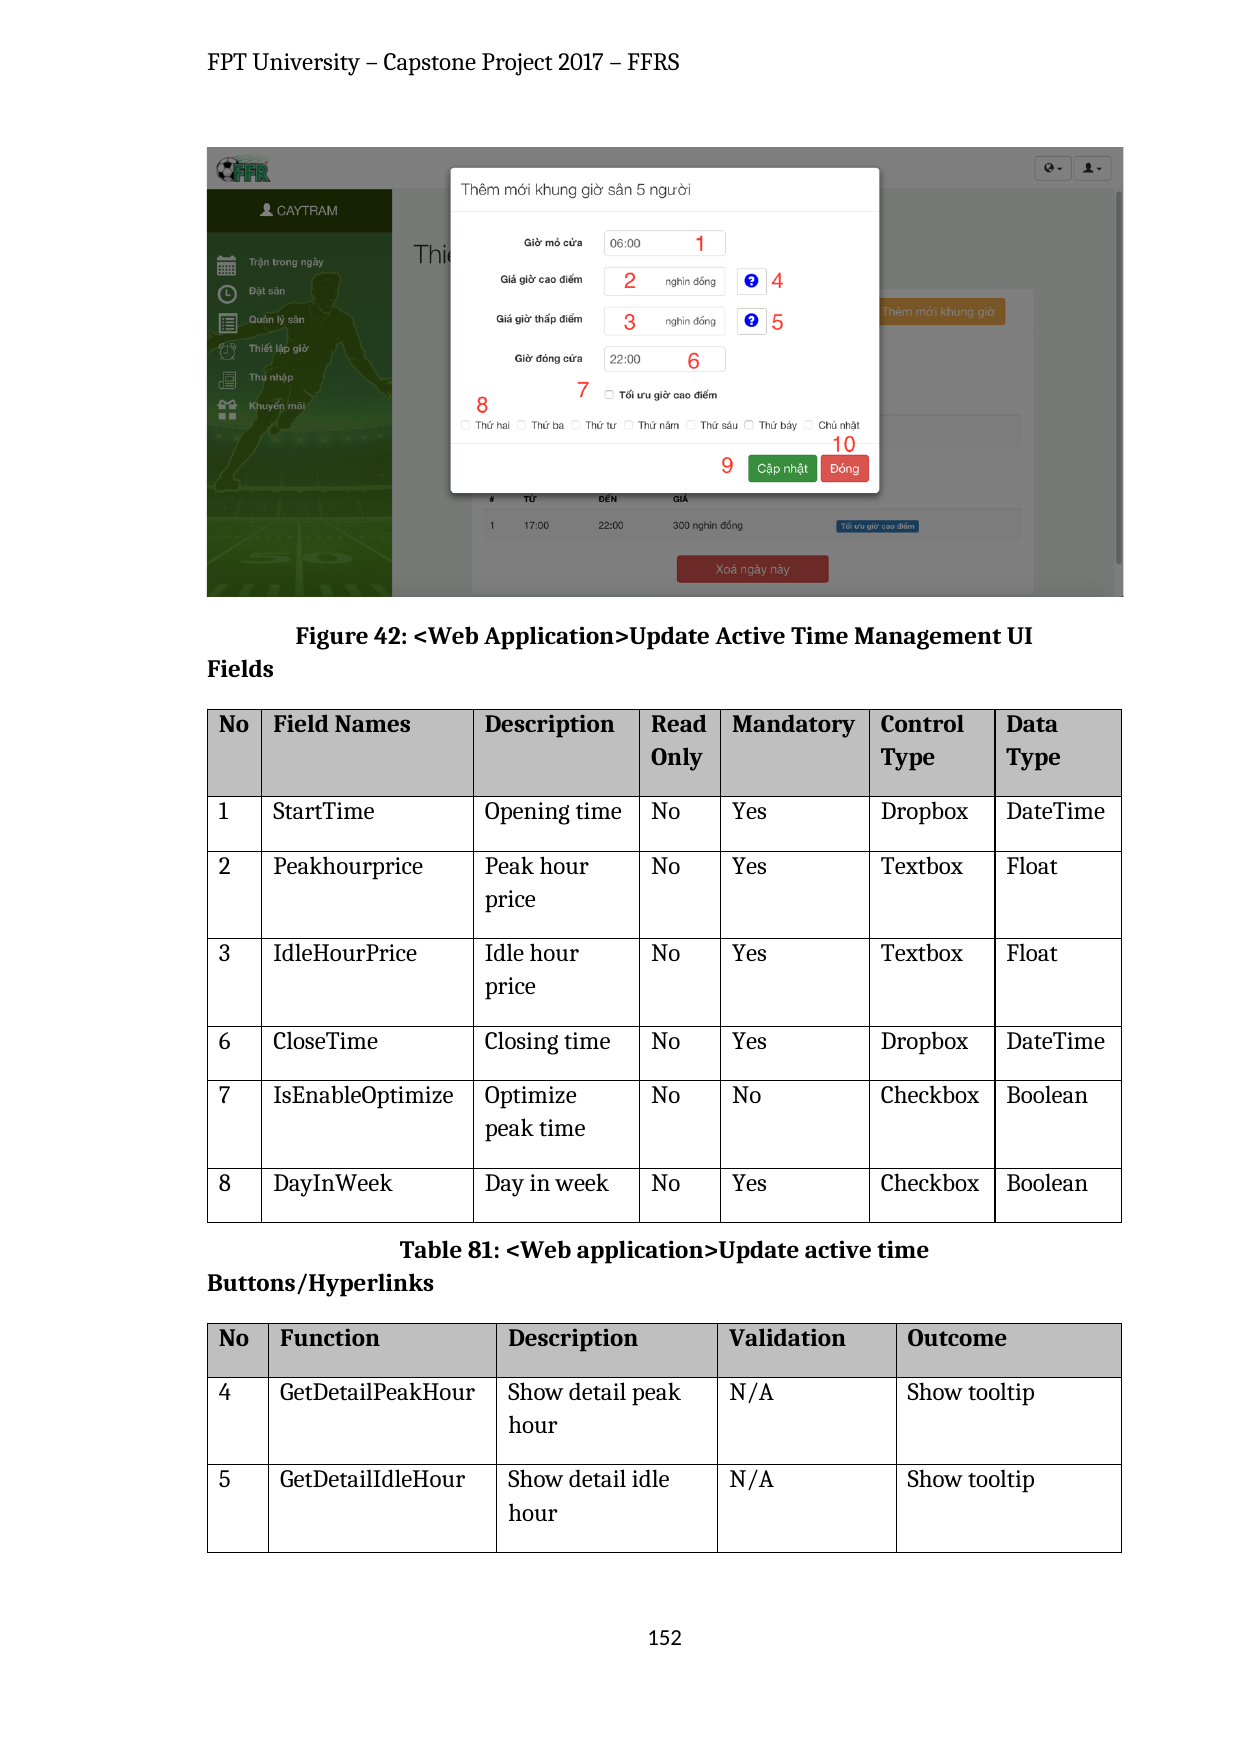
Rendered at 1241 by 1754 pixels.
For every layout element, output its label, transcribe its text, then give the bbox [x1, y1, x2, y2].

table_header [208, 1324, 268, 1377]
text Buttons/Hyperlinks [207, 1268, 1122, 1297]
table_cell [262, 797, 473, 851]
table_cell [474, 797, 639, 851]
picture [206, 147, 1124, 597]
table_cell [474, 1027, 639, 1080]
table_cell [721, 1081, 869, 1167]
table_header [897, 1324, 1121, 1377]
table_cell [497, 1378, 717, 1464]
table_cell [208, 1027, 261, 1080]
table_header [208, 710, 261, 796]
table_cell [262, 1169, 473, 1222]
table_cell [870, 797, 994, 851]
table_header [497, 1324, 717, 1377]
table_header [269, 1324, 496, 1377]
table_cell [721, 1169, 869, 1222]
text Figure 42: <Web Application>Update Active Time Management UI [207, 622, 1122, 650]
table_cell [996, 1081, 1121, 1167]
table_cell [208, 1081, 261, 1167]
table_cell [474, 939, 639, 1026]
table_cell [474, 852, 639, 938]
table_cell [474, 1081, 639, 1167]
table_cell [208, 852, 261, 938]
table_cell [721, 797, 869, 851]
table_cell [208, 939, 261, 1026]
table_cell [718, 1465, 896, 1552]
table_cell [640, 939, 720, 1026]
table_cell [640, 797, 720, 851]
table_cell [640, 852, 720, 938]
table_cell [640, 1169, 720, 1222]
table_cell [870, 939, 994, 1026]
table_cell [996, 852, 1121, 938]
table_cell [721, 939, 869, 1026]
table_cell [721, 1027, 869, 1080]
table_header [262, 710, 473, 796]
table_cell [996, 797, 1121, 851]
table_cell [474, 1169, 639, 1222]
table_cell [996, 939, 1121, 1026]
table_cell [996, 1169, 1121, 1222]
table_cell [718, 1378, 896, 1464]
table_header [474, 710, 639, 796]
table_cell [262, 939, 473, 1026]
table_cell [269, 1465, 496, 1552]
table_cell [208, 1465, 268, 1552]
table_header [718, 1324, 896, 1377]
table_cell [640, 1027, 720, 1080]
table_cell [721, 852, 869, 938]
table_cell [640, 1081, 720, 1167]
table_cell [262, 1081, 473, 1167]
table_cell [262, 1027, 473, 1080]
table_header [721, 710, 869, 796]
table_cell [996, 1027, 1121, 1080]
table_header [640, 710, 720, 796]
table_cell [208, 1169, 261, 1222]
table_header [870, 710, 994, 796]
text Fields [207, 655, 1122, 683]
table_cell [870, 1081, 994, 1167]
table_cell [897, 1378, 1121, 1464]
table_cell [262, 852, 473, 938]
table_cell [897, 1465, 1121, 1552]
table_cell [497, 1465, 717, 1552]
list Table 81: <Web application>Update active time [207, 1236, 1122, 1264]
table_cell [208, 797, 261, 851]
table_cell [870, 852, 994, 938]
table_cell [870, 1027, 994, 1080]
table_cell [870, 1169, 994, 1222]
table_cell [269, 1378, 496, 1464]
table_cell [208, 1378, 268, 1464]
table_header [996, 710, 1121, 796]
